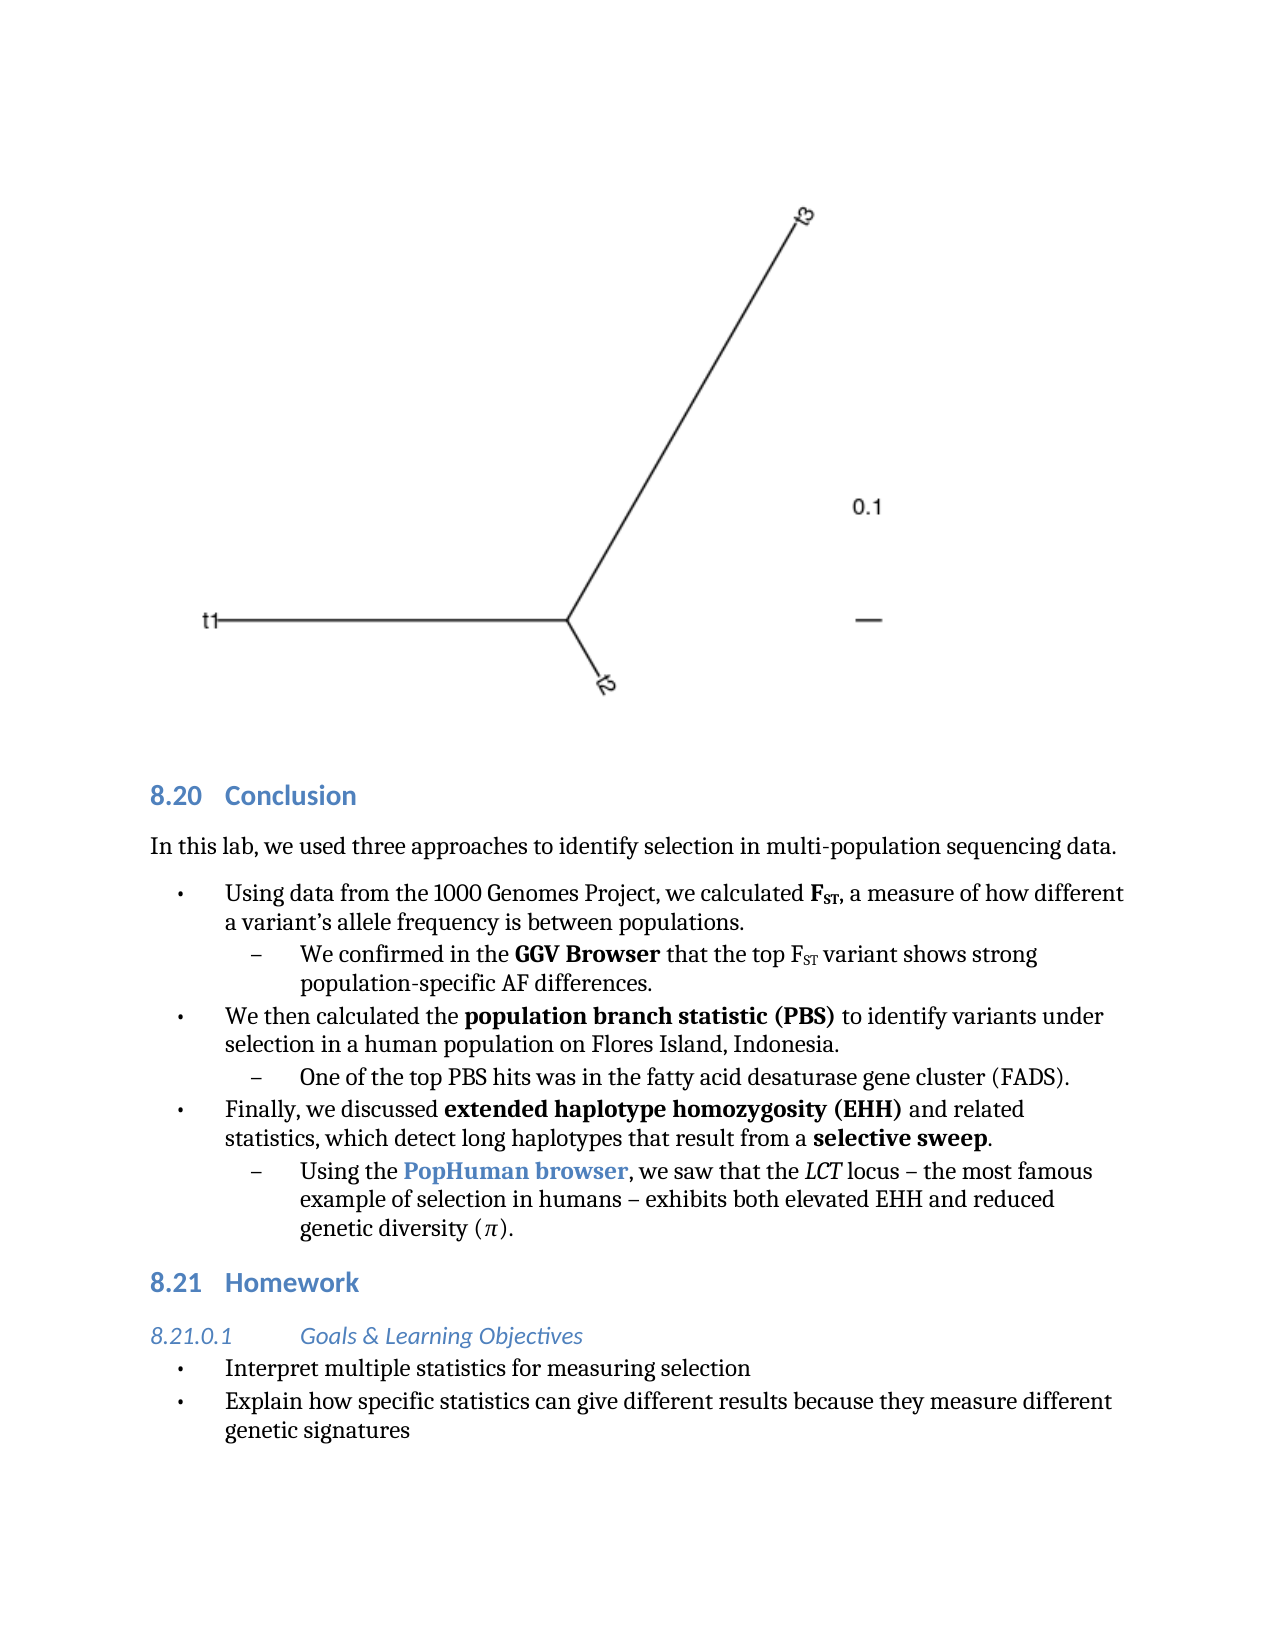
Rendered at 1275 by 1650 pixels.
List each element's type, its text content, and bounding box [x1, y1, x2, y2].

list Using data from the 1000 Genomes Project, we calculated FST, a measure of how different a variant’s allele frequency is between populations. [175, 879, 1125, 937]
list Interpret multiple statistics for measuring selection [175, 1354, 1125, 1383]
list We then calculated the population branch statistic (PBS) to identify variants under selection in a human population on Flores Island, Indonesia. [175, 1002, 1125, 1059]
picture [168, 150, 927, 757]
subtitle 8.21 Homework [150, 1264, 1125, 1299]
list Explain how specific statistics can give different results because they measure different genetic signatures [175, 1387, 1125, 1444]
text In this lab, we used three approaches to identify selection in multi-population sequencing data. [150, 832, 1125, 860]
subtitle 8.21.0.1 Goals & Learning Objectives [150, 1320, 1125, 1351]
subtitle 8.20 Conclusion [150, 777, 1125, 813]
list We confirmed in the GGV Browser that the top FST variant shows strong population-specific AF differences. [250, 940, 1125, 998]
list Using the PopHuman browser, we saw that the LCT locus – the most famous example of selection in humans – exhibits both elevated EHH and reduced genetic diversity (). [250, 1157, 1125, 1243]
list One of the top PBS hits was in the fatty acid desaturase gene cluster (FADS). [250, 1063, 1125, 1092]
list Finally, we discussed extended haplotype homozygosity (EHH) and related statistics, which detect long haplotypes that result from a selective sweep. [175, 1095, 1125, 1153]
